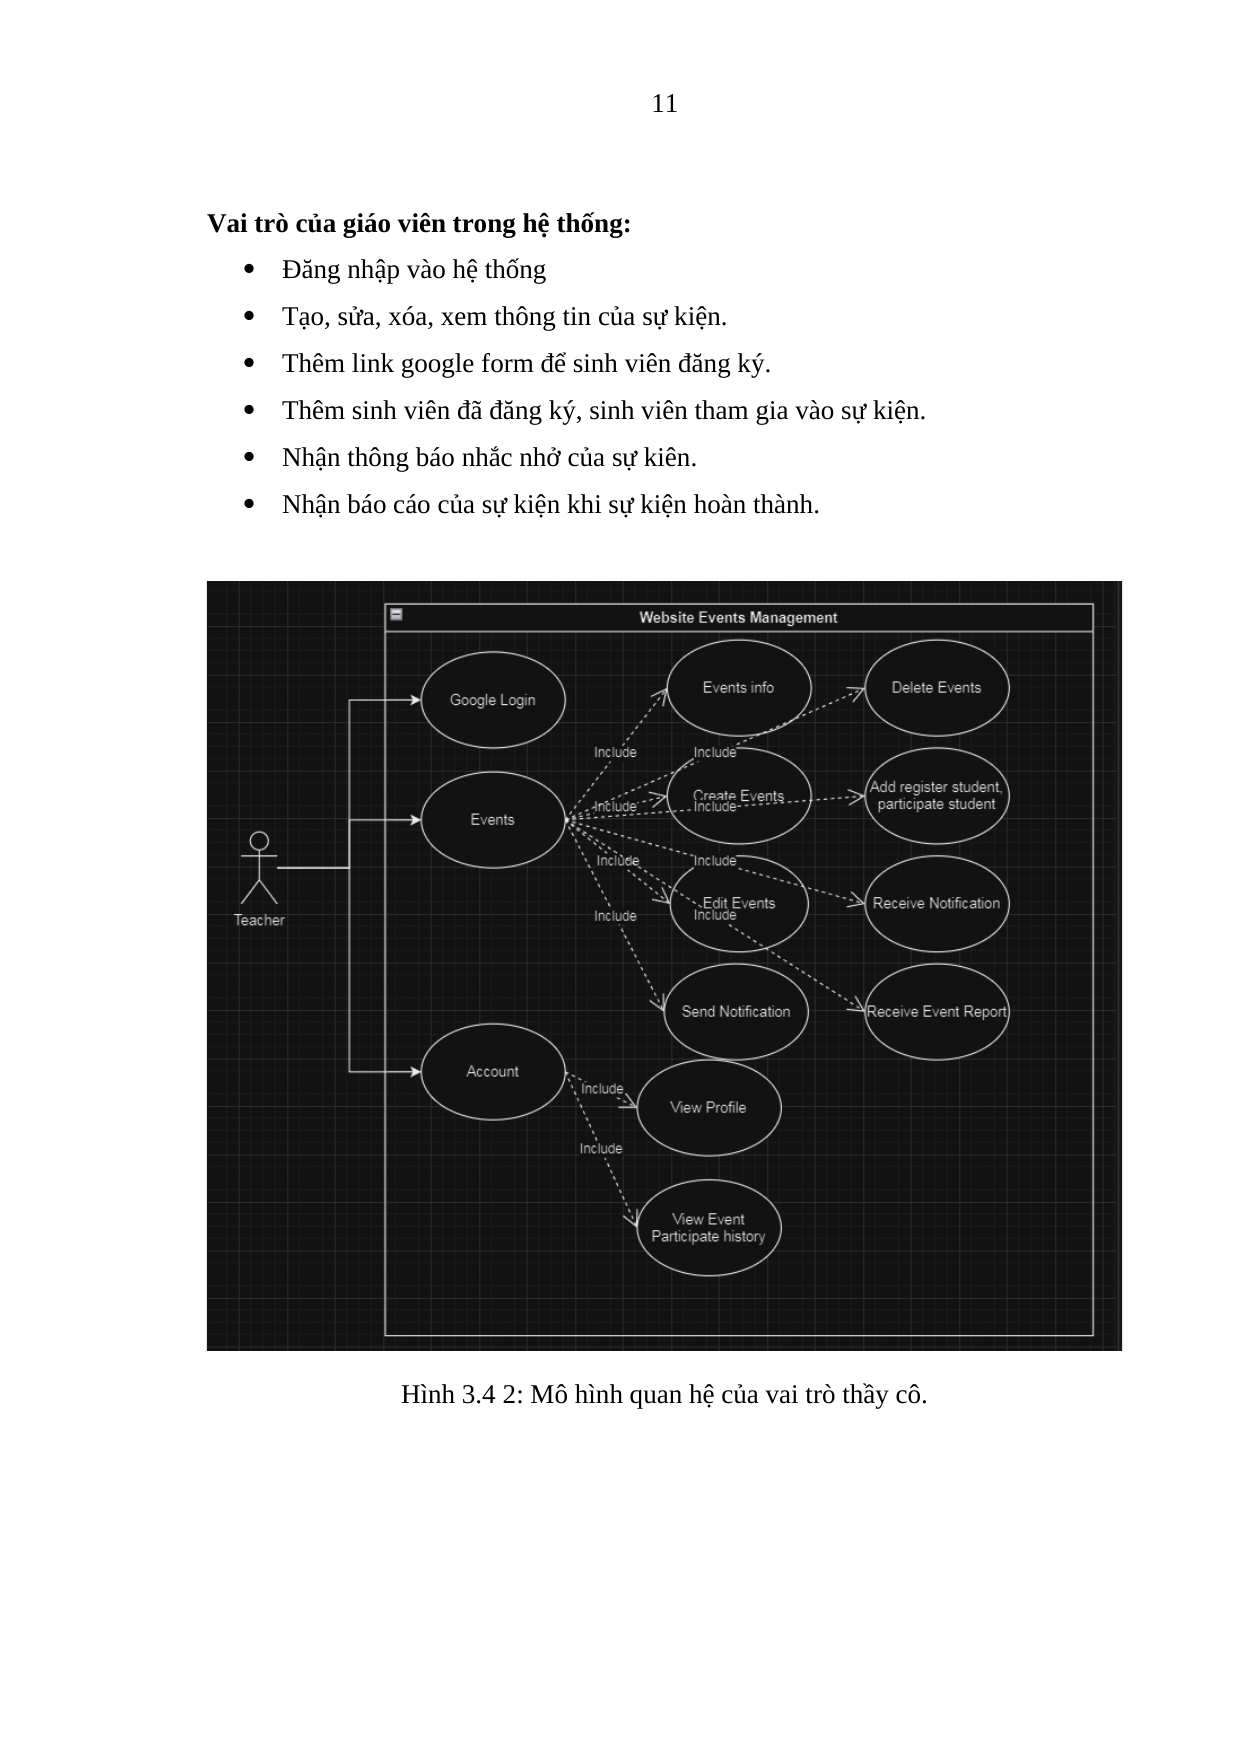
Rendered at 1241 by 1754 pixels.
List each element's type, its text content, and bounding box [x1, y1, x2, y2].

text Hình 3.4 2: Mô hình quan hệ của vai trò thầy cô. [207, 1378, 1122, 1409]
list Nhận báo cáo của sự kiện khi sự kiện hoàn thành. [244, 488, 1122, 519]
list Nhận thông báo nhắc nhở của sự kiên. [244, 441, 1122, 472]
list Thêm link google form để sinh viên đăng ký. [244, 347, 1122, 378]
picture [206, 581, 1123, 1351]
list Đăng nhập vào hệ thống [244, 253, 1122, 285]
text Vai trò của giáo viên trong hệ thống: [207, 207, 1122, 238]
list Tạo, sửa, xóa, xem thông tin của sự kiện. [244, 300, 1122, 332]
list Thêm sinh viên đã đăng ký, sinh viên tham gia vào sự kiện. [244, 394, 1122, 425]
